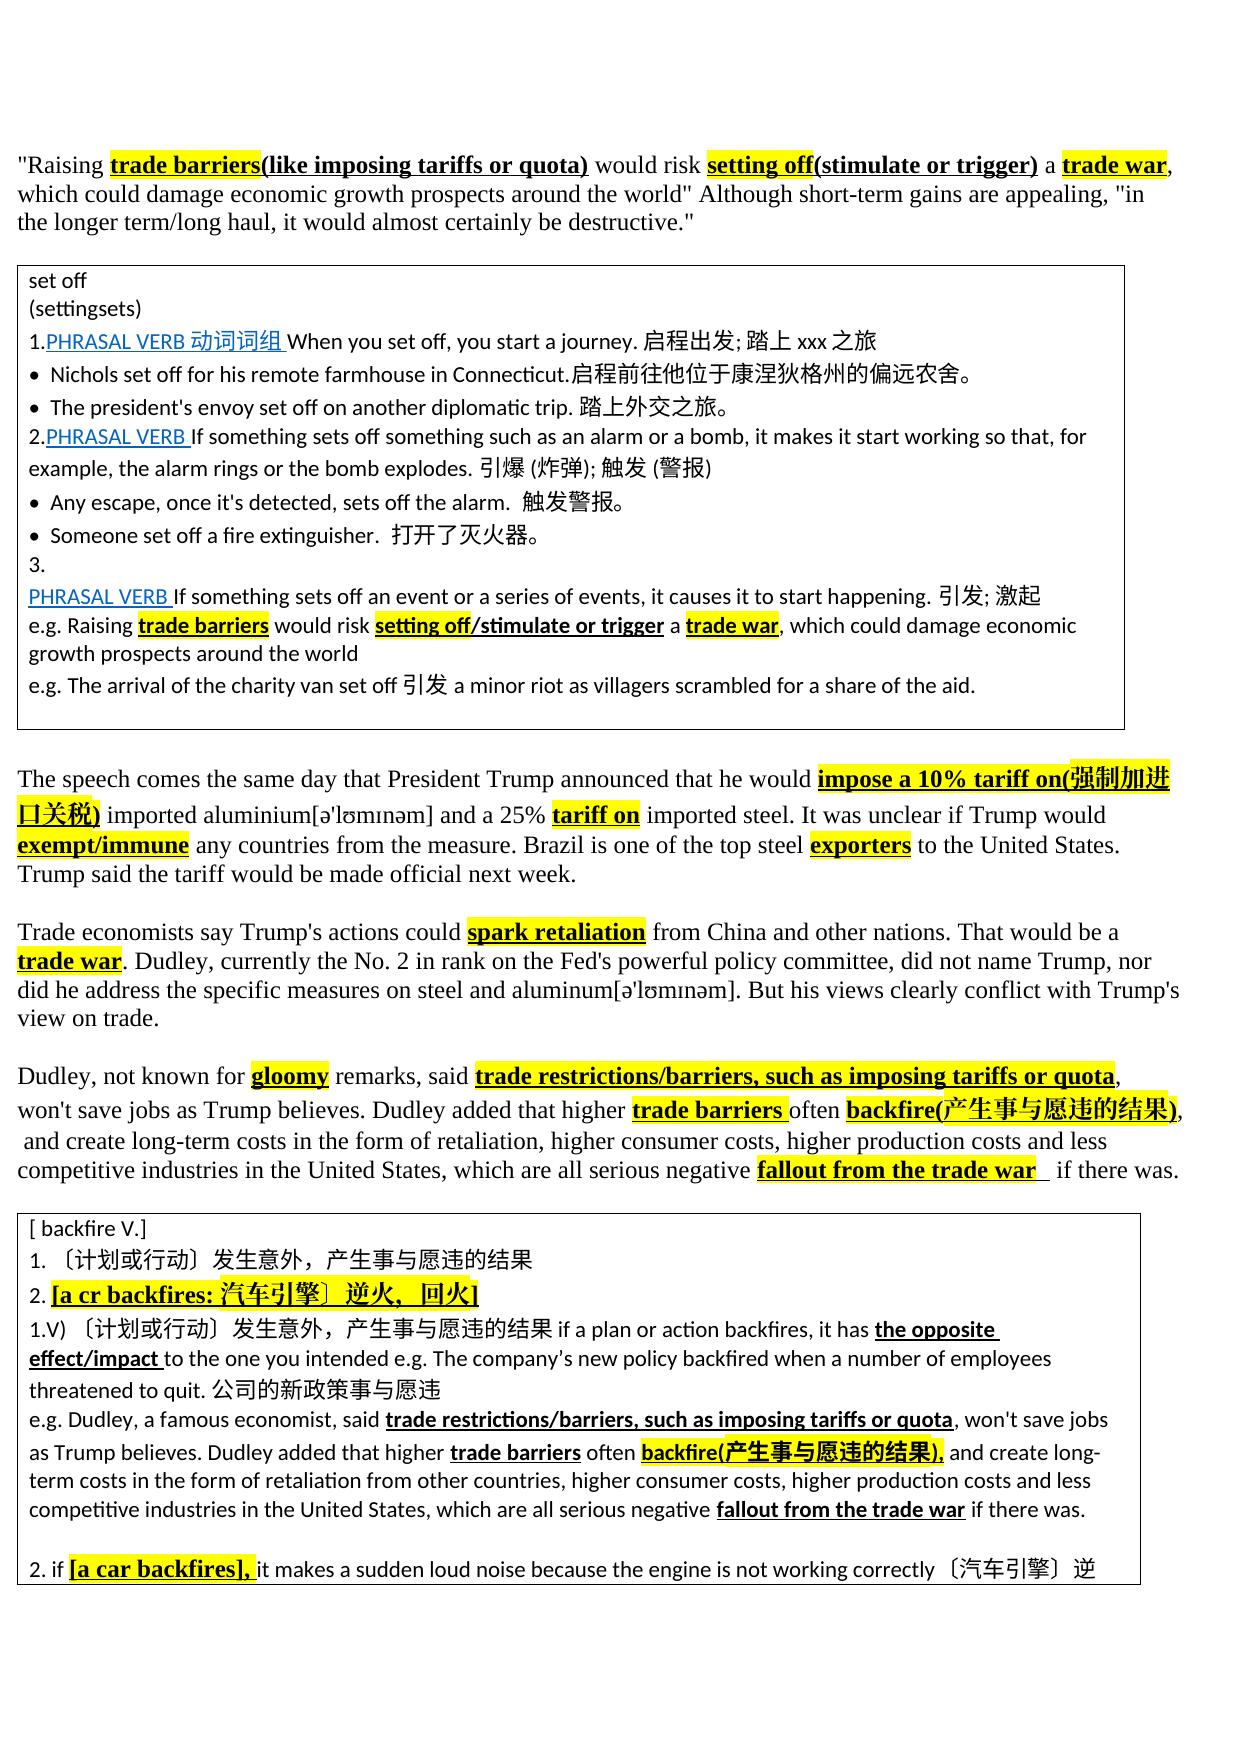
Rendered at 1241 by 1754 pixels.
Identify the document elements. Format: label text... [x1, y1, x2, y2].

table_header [18, 1214, 1140, 1584]
text Dudley, not known for gloomy remarks, said trade restrictions/barriers, such as imposing tariffs or quota, won't save jobs as Trump believes. Dudley added that higher trade barriers often backfire(产生事与愿违的结果), and create long-term costs in the form of retaliation, higher consumer costs, higher production costs and less competitive industries in the United States, which are all serious negative fallout from the trade war if there was. [17, 1061, 1181, 1183]
text "Raising trade barriers(like imposing tariffs or quota) would risk setting off(stimulate or trigger) a trade war, which could damage economic growth prospects around the world" Although short-term gains are appealing, "in the longer term/long haul, it would almost certainly be destructive." [17, 150, 1181, 236]
text The speech comes the same day that President Trump announced that he would impose a 10% tariff on(强制加进口关税) imported aluminium[ə'lʊmɪnəm] and a 25% tariff on imported steel. It was unclear if Trump would exempt/immune any countries from the measure. Brazil is one of the top steel exporters to the United States. Trump said the tariff would be made official next week. [17, 759, 1181, 888]
table_header set off (settingsets) 1.PHRASAL VERB 动词词组When you set off, you start a journey. 启程出发; 踏上xxx之旅 • Nichols set off for his remote farmhouse in Connecticut.启程前往他位于康涅狄格州的偏远农舍。 • The president's envoy set off on another diplomatic trip. 踏上外交之旅。 2.PHRASAL VERB If something sets off something such as an alarm or a bomb, it makes it start working so that, for example, the alarm rings or the bomb explodes. 引爆 (炸弹); 触发 (警报) • Any escape, once it's detected, sets off the alarm. 触发警报。 • Someone set off a fire extinguisher. 打开了灭火器。 3. PHRASAL VERB If something sets off an event or a series of events, it causes it to start happening. 引发; 激起 e.g. Raising trade barriers would risk setting off/stimulate or trigger a trade war, which could damage economic growth prospects around the world e.g. The arrival of the charity van set off引发 a minor riot as villagers scrambled for a share of the aid. [18, 266, 1124, 728]
text Trade economists say Trump's actions could spark retaliation from China and other nations. That would be a trade war. Dudley, currently the No. 2 in rank on the Fed's powerful policy committee, did not name Trump, nor did he address the specific measures on steel and aluminum[ə'lʊmɪnəm]. But his views clearly conflict with Trump's view on trade. [17, 917, 1181, 1032]
